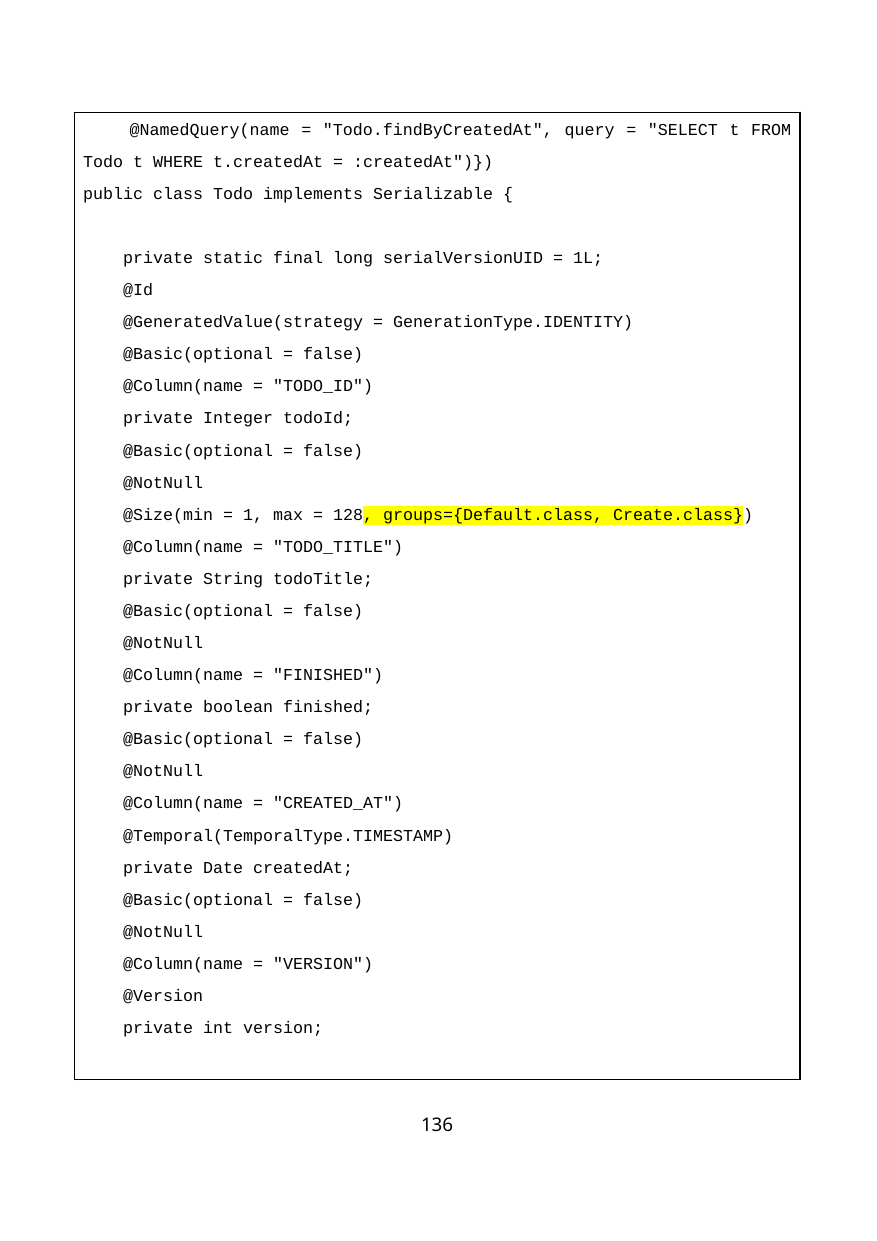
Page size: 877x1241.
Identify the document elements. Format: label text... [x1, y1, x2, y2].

text @NotNull [83, 756, 791, 788]
text @Column(name = "TODO_ID") [83, 371, 791, 403]
text public class Todo implements Serializable { [83, 179, 791, 211]
text @Temporal(TemporalType.TIMESTAMP) [83, 821, 791, 853]
text @Id [83, 275, 791, 307]
text @Basic(optional = false) [83, 724, 791, 756]
text @Column(name = "TODO_TITLE") [83, 532, 791, 564]
text private static final long serialVersionUID = 1L; [83, 243, 791, 275]
text @NotNull [83, 917, 791, 949]
text @Column(name = "CREATED_AT") [83, 788, 791, 821]
text @Basic(optional = false) [83, 339, 791, 371]
text @Basic(optional = false) [83, 596, 791, 628]
text @NamedQuery(name = "Todo.findByCreatedAt", query = "SELECT t FROM Todo t WHERE t.createdAt = :createdAt")}) [75, 113, 799, 179]
text @Basic(optional = false) [83, 885, 791, 917]
text @GeneratedValue(strategy = GenerationType.IDENTITY) [83, 307, 791, 339]
text private Integer todoId; [83, 403, 791, 436]
text @Column(name = "VERSION") [83, 949, 791, 981]
text @NotNull [83, 468, 791, 500]
text private boolean finished; [83, 692, 791, 724]
text private String todoTitle; [83, 564, 791, 596]
text @Basic(optional = false) [83, 436, 791, 468]
text @Version [83, 981, 791, 1013]
text @Size(min = 1, max = 128, groups={Default.class, Create.class}) [83, 500, 791, 532]
text private int version; [83, 1013, 791, 1045]
text private Date createdAt; [83, 853, 791, 885]
text @NotNull [83, 628, 791, 660]
text @Column(name = "FINISHED") [83, 660, 791, 692]
